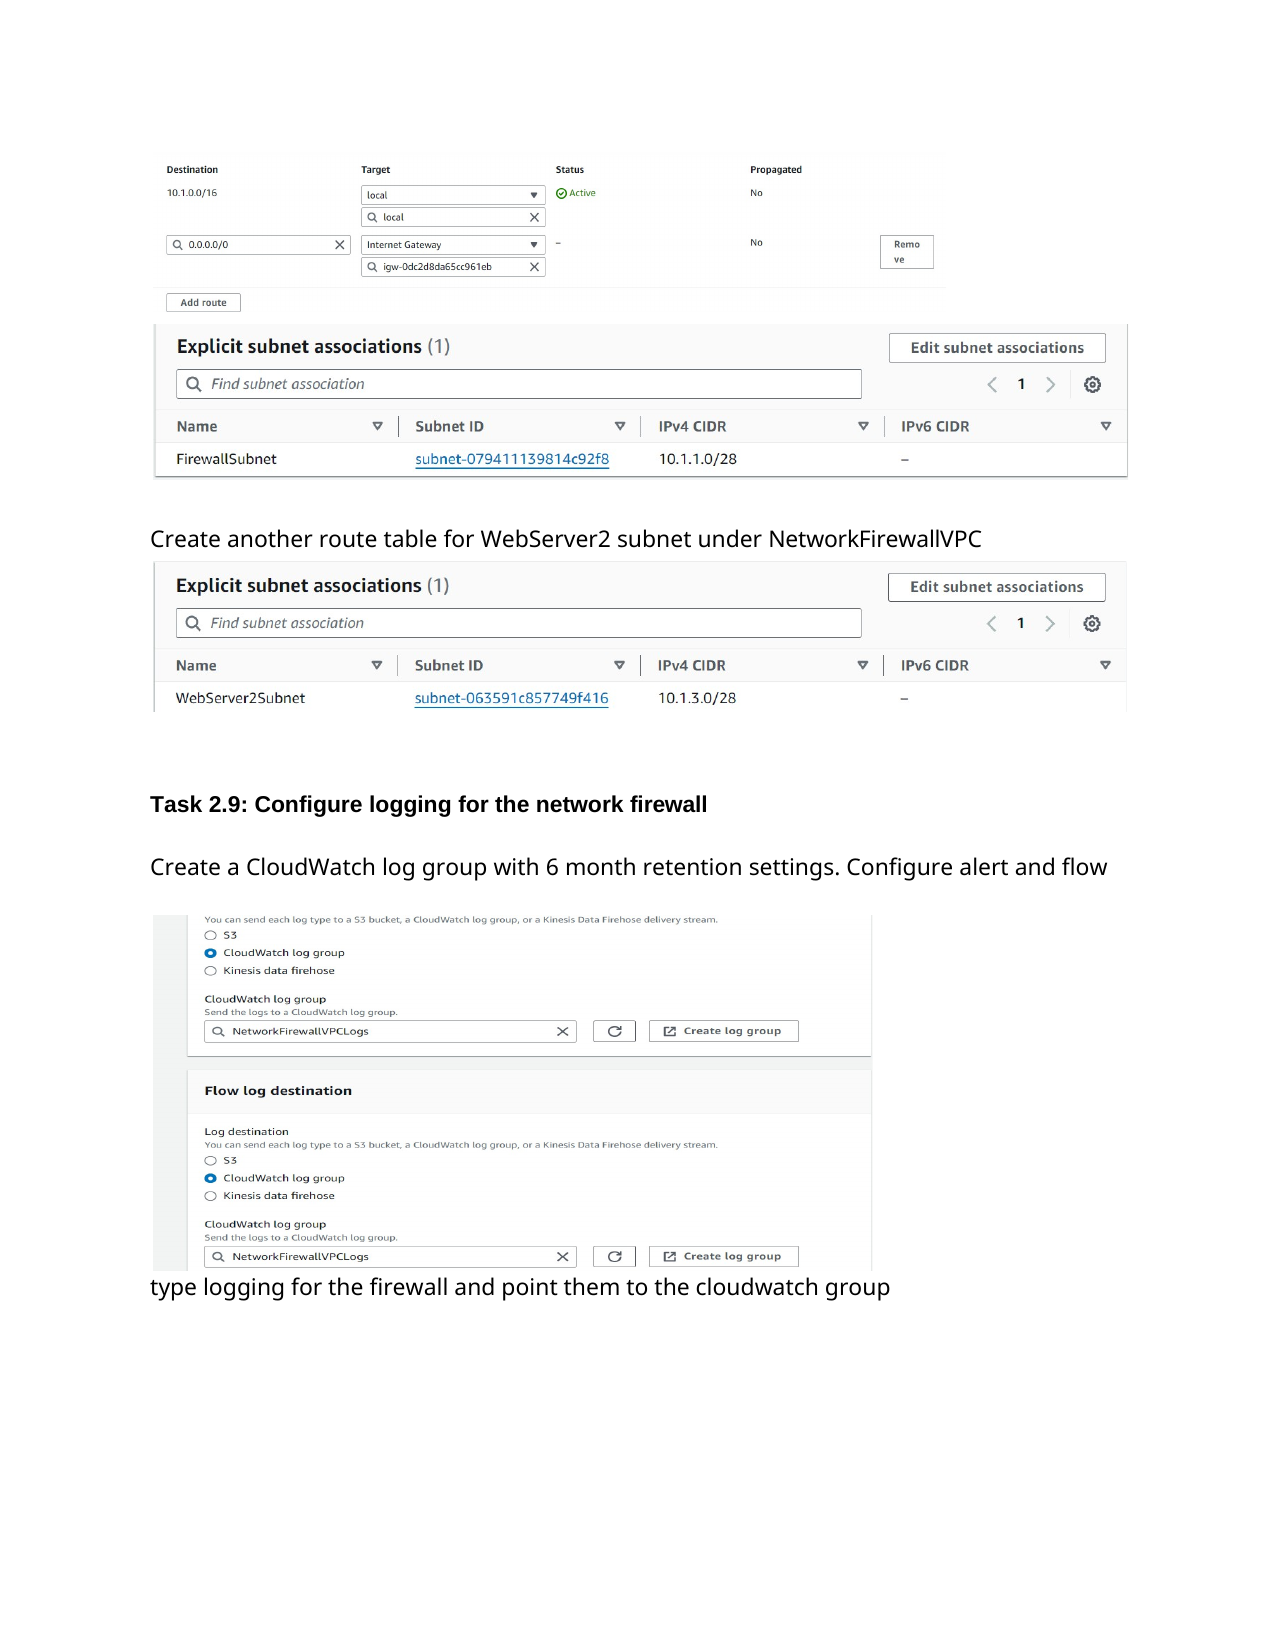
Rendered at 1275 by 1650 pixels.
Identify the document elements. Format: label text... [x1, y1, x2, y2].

picture [153, 561, 1127, 712]
subtitle Task 2.9: Configure logging for the network firewall [150, 791, 1217, 817]
text Create a CloudWatch log group with 6 month retention settings. Configure alert and flow type logging for the firewall and point them to the cloudwatch group [150, 851, 1122, 1302]
picture [153, 152, 947, 312]
text Create another route table for WebServer2 subnet under NetworkFirewallVPC [150, 523, 1217, 554]
picture [153, 324, 1129, 480]
